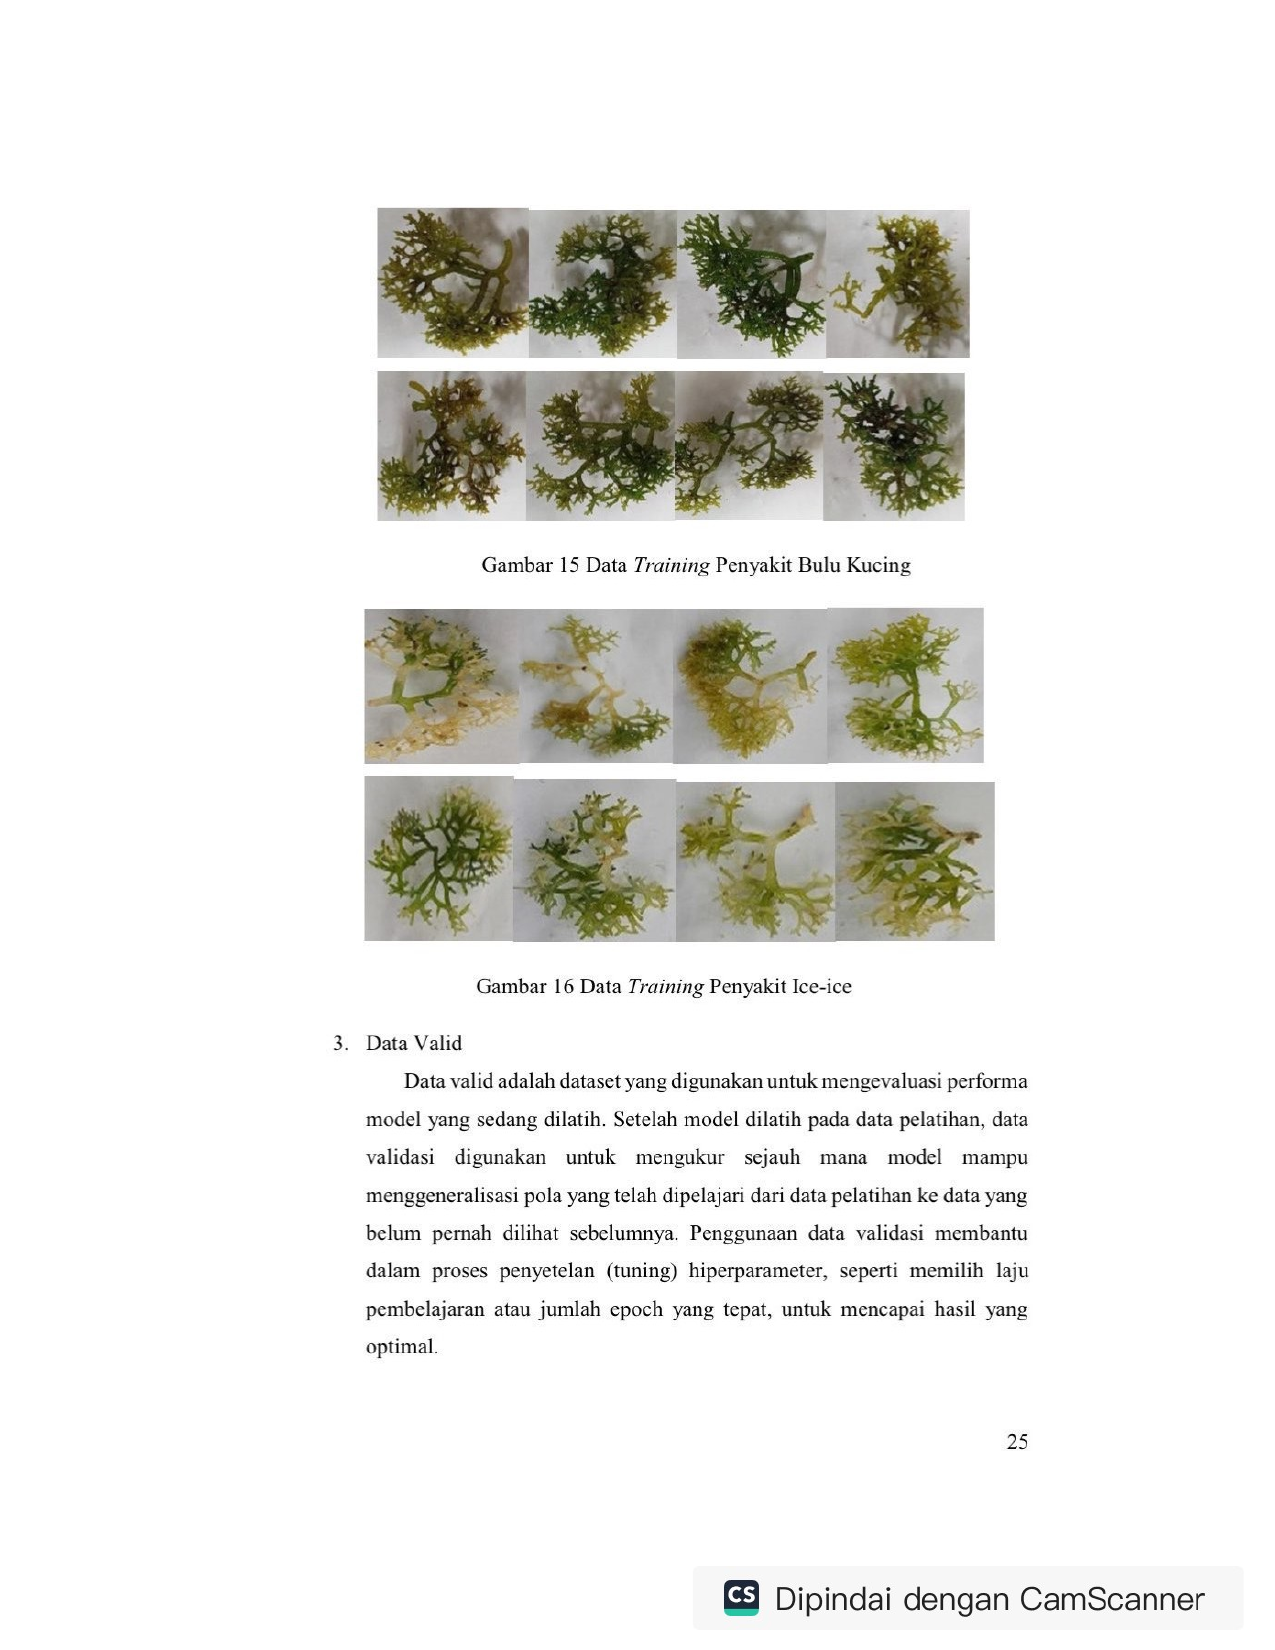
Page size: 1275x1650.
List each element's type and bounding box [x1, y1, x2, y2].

picture [326, 204, 1037, 1451]
picture [692, 1566, 1244, 1630]
